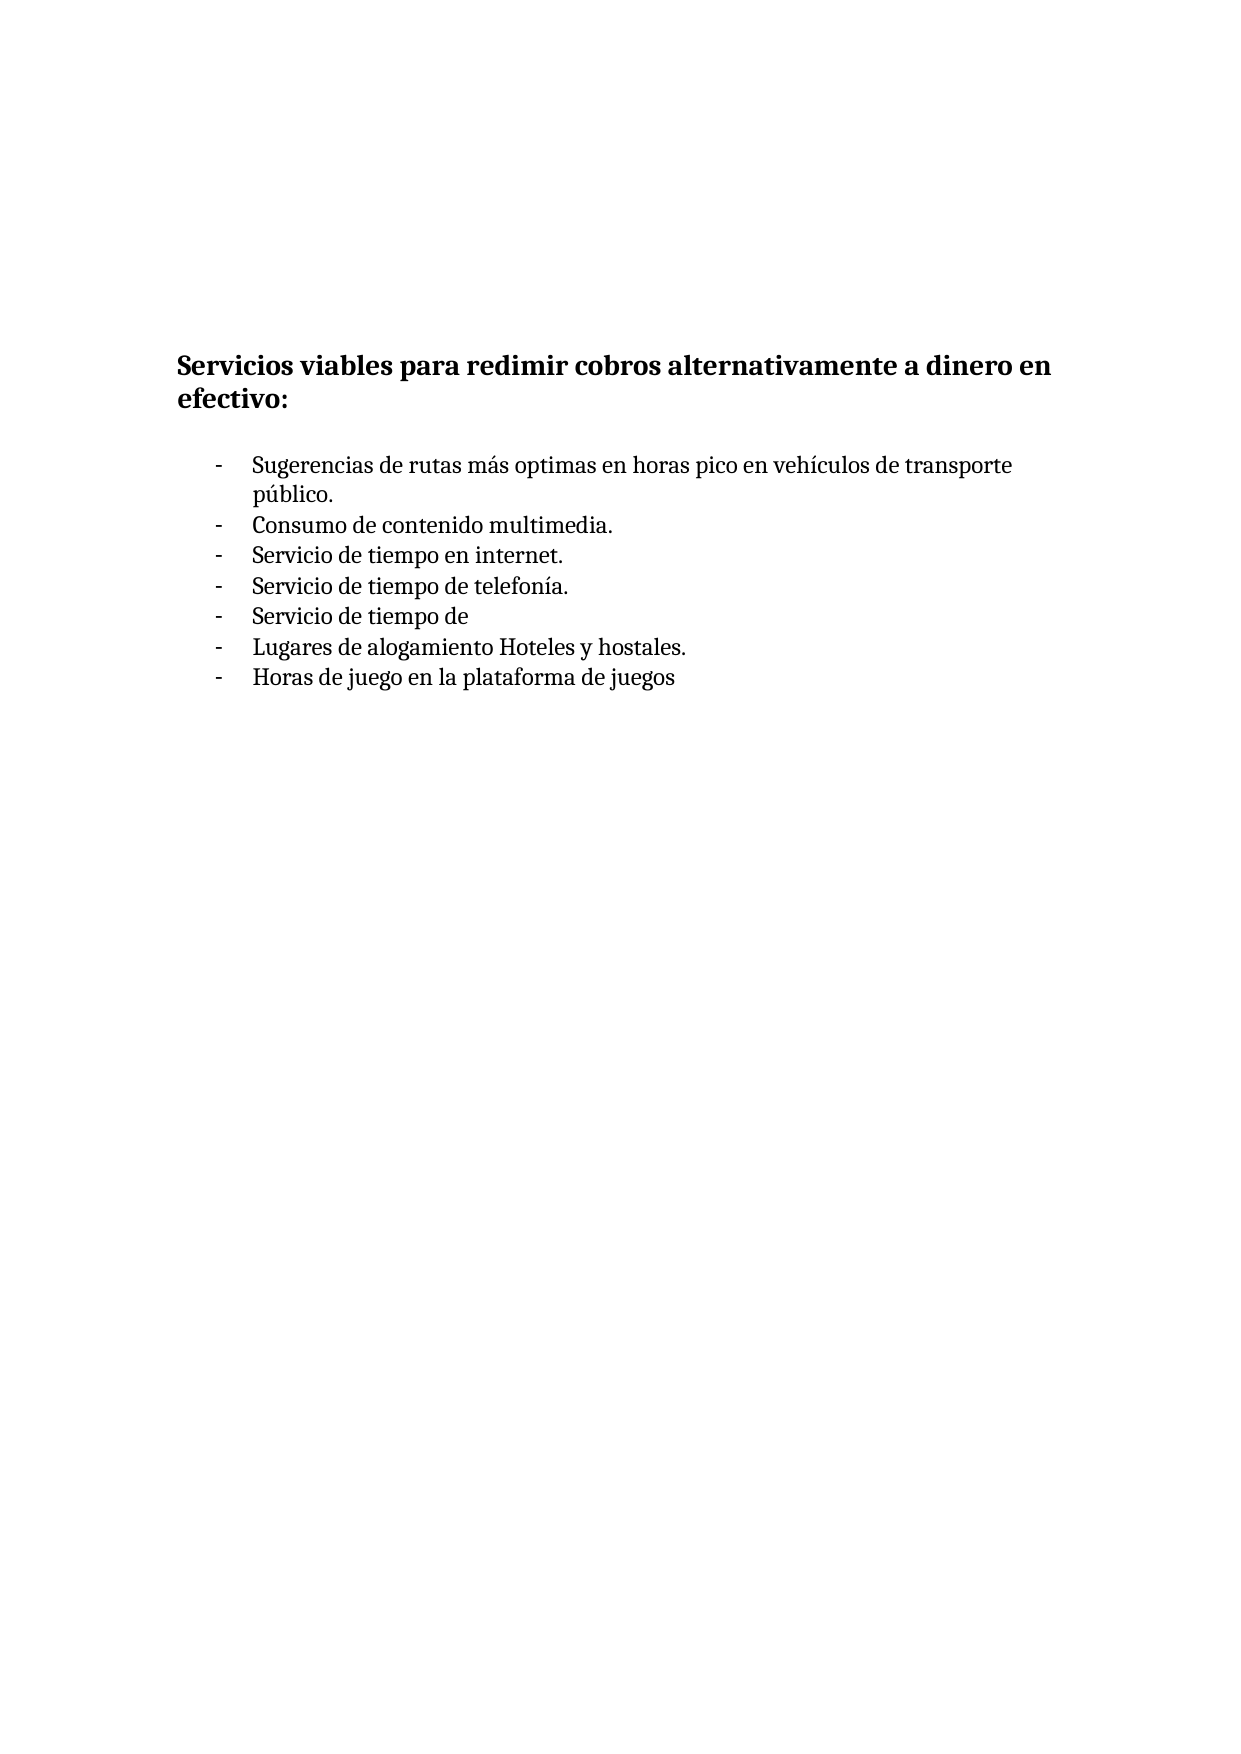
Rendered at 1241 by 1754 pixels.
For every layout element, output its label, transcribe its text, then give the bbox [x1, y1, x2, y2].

list Sugerencias de rutas más optimas en horas pico en vehículos de transporte público. [215, 449, 1063, 509]
list Servicio de tiempo de telefonía. [215, 570, 1063, 600]
list Consumo de contenido multimedia. [215, 509, 1063, 539]
text Servicios viables para redimir cobros alternativamente a dinero en efectivo: [177, 349, 1063, 416]
list Servicio de tiempo en internet. [215, 539, 1063, 570]
list Servicio de tiempo de [215, 600, 1063, 631]
list Lugares de alogamiento Hoteles y hostales. [215, 631, 1063, 661]
list Horas de juego en la plataforma de juegos [215, 661, 1063, 692]
